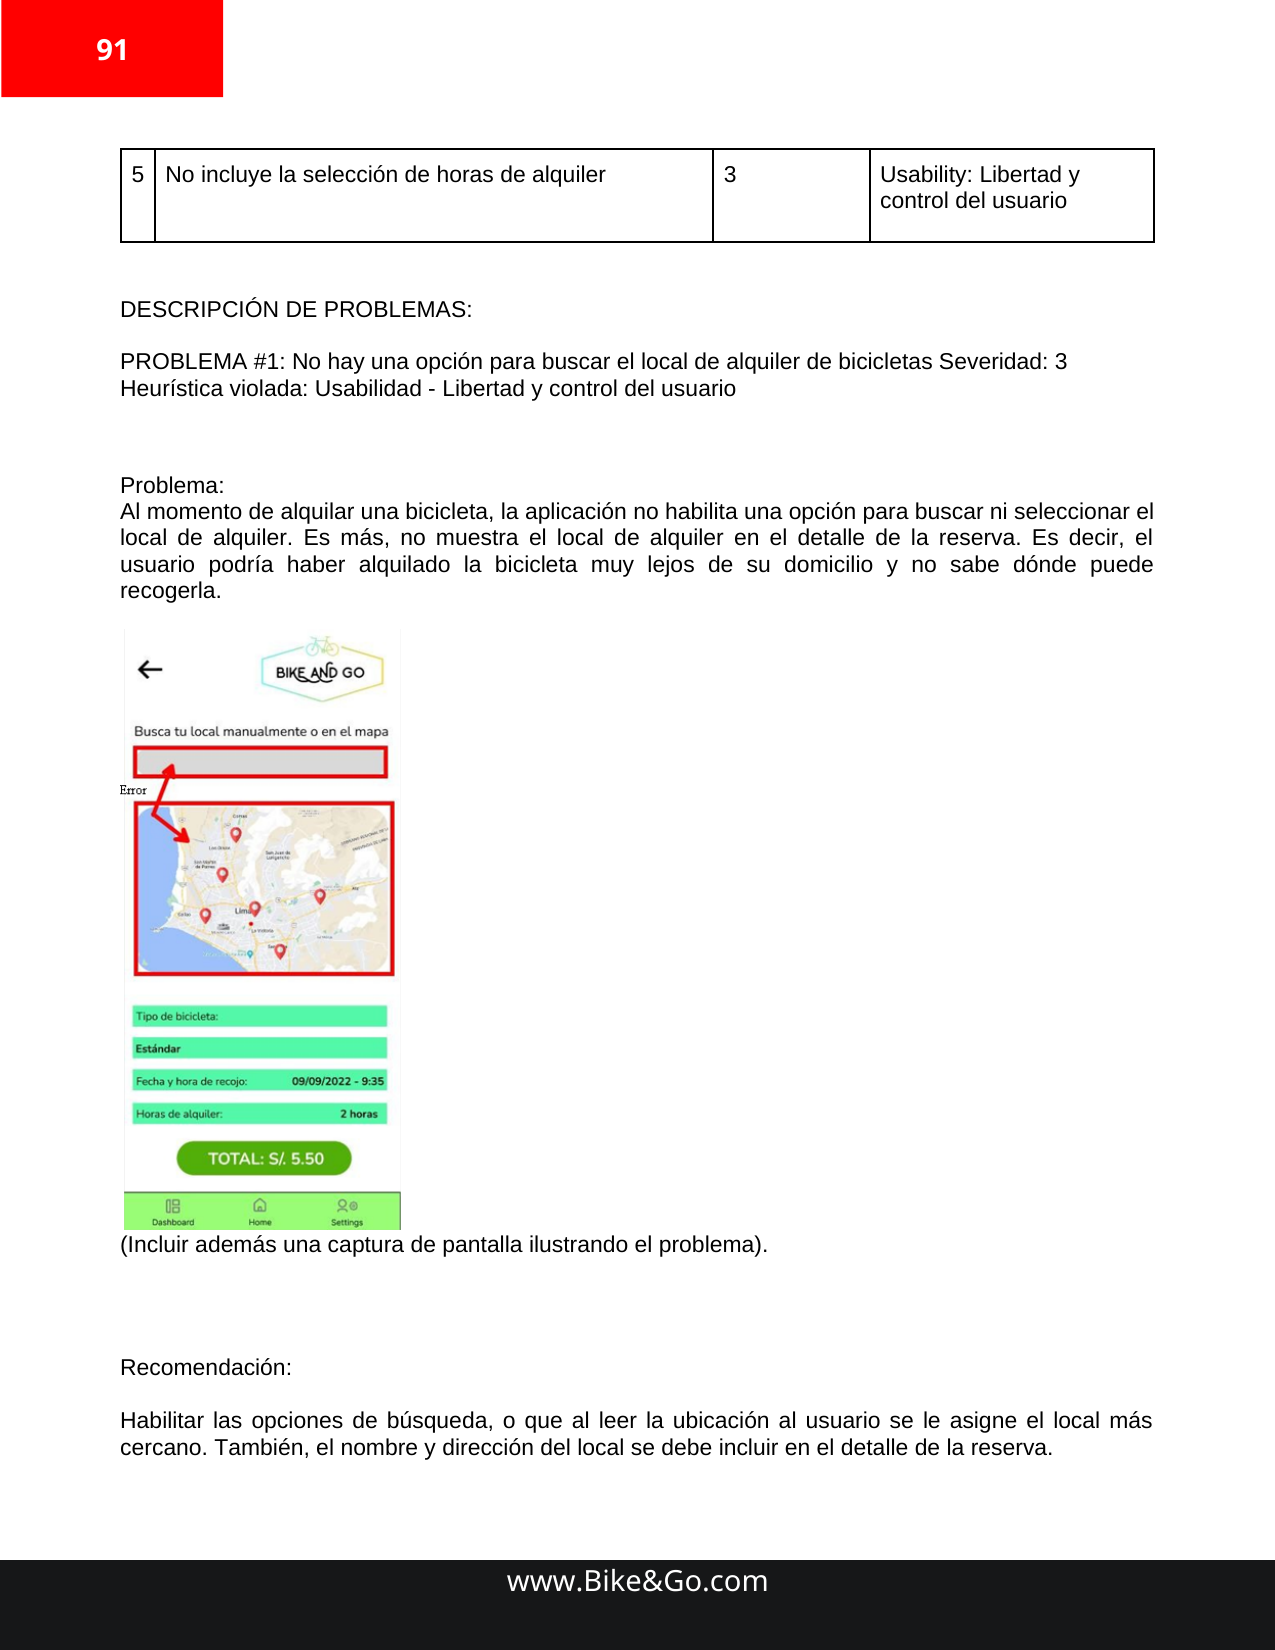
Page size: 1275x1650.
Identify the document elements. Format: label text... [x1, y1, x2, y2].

text Problema: [120, 472, 1155, 498]
table_cell 3 [714, 150, 869, 241]
picture [120, 629, 402, 1231]
text Recomendación: [120, 1354, 1155, 1381]
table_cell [871, 150, 1153, 241]
text Heurística violada: Usabilidad - Libertad y control del usuario [120, 375, 1155, 401]
text (Incluir además una captura de pantalla ilustrando el problema). [120, 1231, 1155, 1257]
table_cell 5 [122, 150, 154, 241]
text Habilitar las opciones de búsqueda, o que al leer la ubicación al usuario se le asigne el local más cercano. También, el nombre y dirección del local se debe incluir en el detalle de la reserva. [120, 1407, 1155, 1460]
table_cell No incluye la selección de horas de alquiler [156, 150, 712, 241]
text Al momento de alquilar una bicicleta, la aplicación no habilita una opción para buscar ni seleccionar el local de alquiler. Es más, no muestra el local de alquiler en el detalle de la reserva. Es decir, el usuario podría haber alquilado la bicicleta muy lejos de su domicilio y no sabe dónde puede recogerla. [120, 498, 1155, 603]
text DESCRIPCIÓN DE PROBLEMAS: [120, 296, 1155, 322]
text PROBLEMA #1: No hay una opción para buscar el local de alquiler de bicicletas Severidad: 3 [120, 348, 1155, 375]
